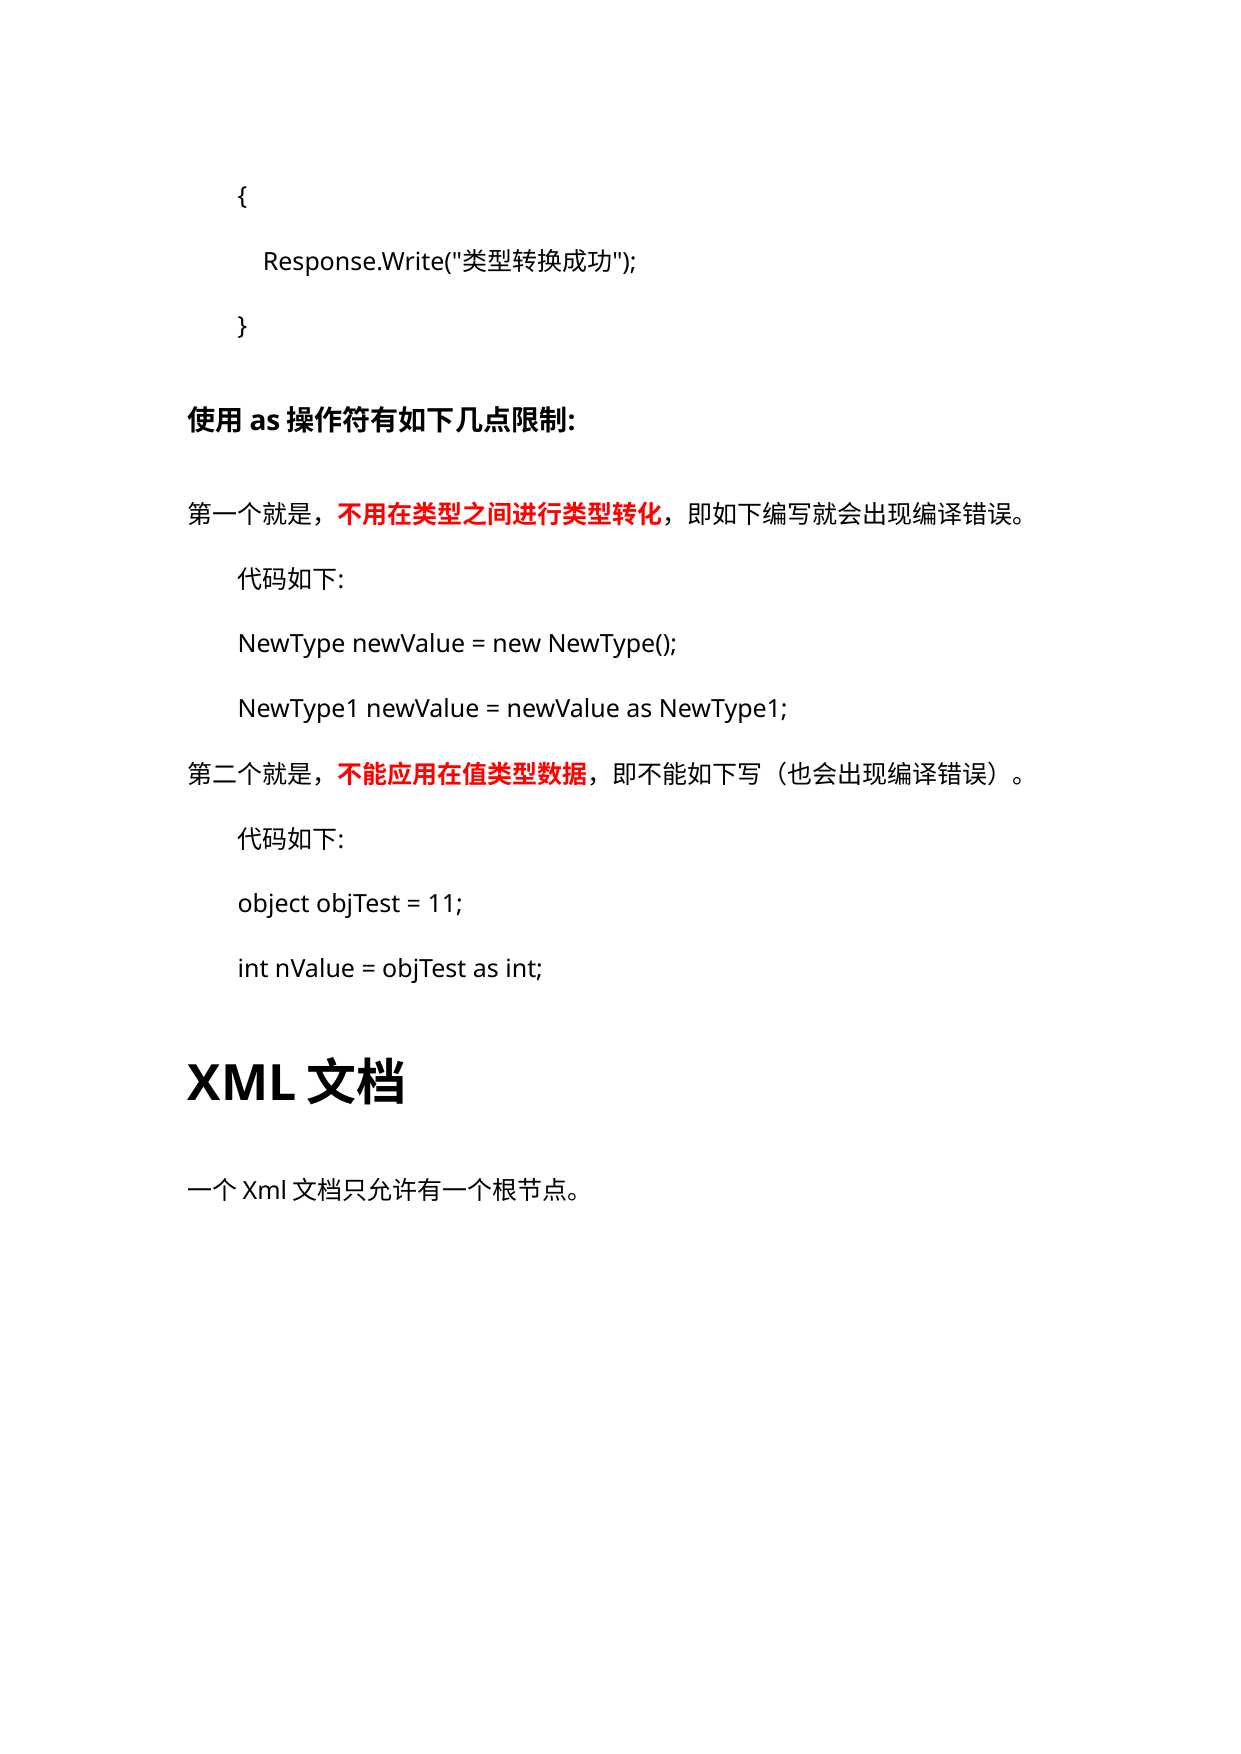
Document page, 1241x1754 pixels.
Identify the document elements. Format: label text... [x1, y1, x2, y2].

text int nValue = objTest as int; [187, 935, 1053, 1000]
subtitle XML文档 [187, 1029, 1053, 1127]
text object objTest = 11; [187, 870, 1053, 935]
text 代码如下: [187, 545, 1053, 610]
text NewType newValue = new NewType(); [187, 610, 1053, 675]
text { [187, 162, 1053, 227]
text Response.Write("类型转换成功"); [187, 227, 1053, 292]
text 代码如下: [187, 805, 1053, 870]
text 一个Xml文档只允许有一个根节点。 [187, 1156, 1053, 1221]
text 第一个就是，不用在类型之间进行类型转化，即如下编写就会出现编译错误。 [187, 480, 1053, 545]
text 第二个就是，不能应用在值类型数据，即不能如下写（也会出现编译错误）。 [187, 740, 1053, 805]
subtitle 使用as操作符有如下几点限制: [187, 386, 1053, 451]
text NewType1 newValue = newValue as NewType1; [187, 675, 1053, 740]
text } [187, 292, 1053, 357]
